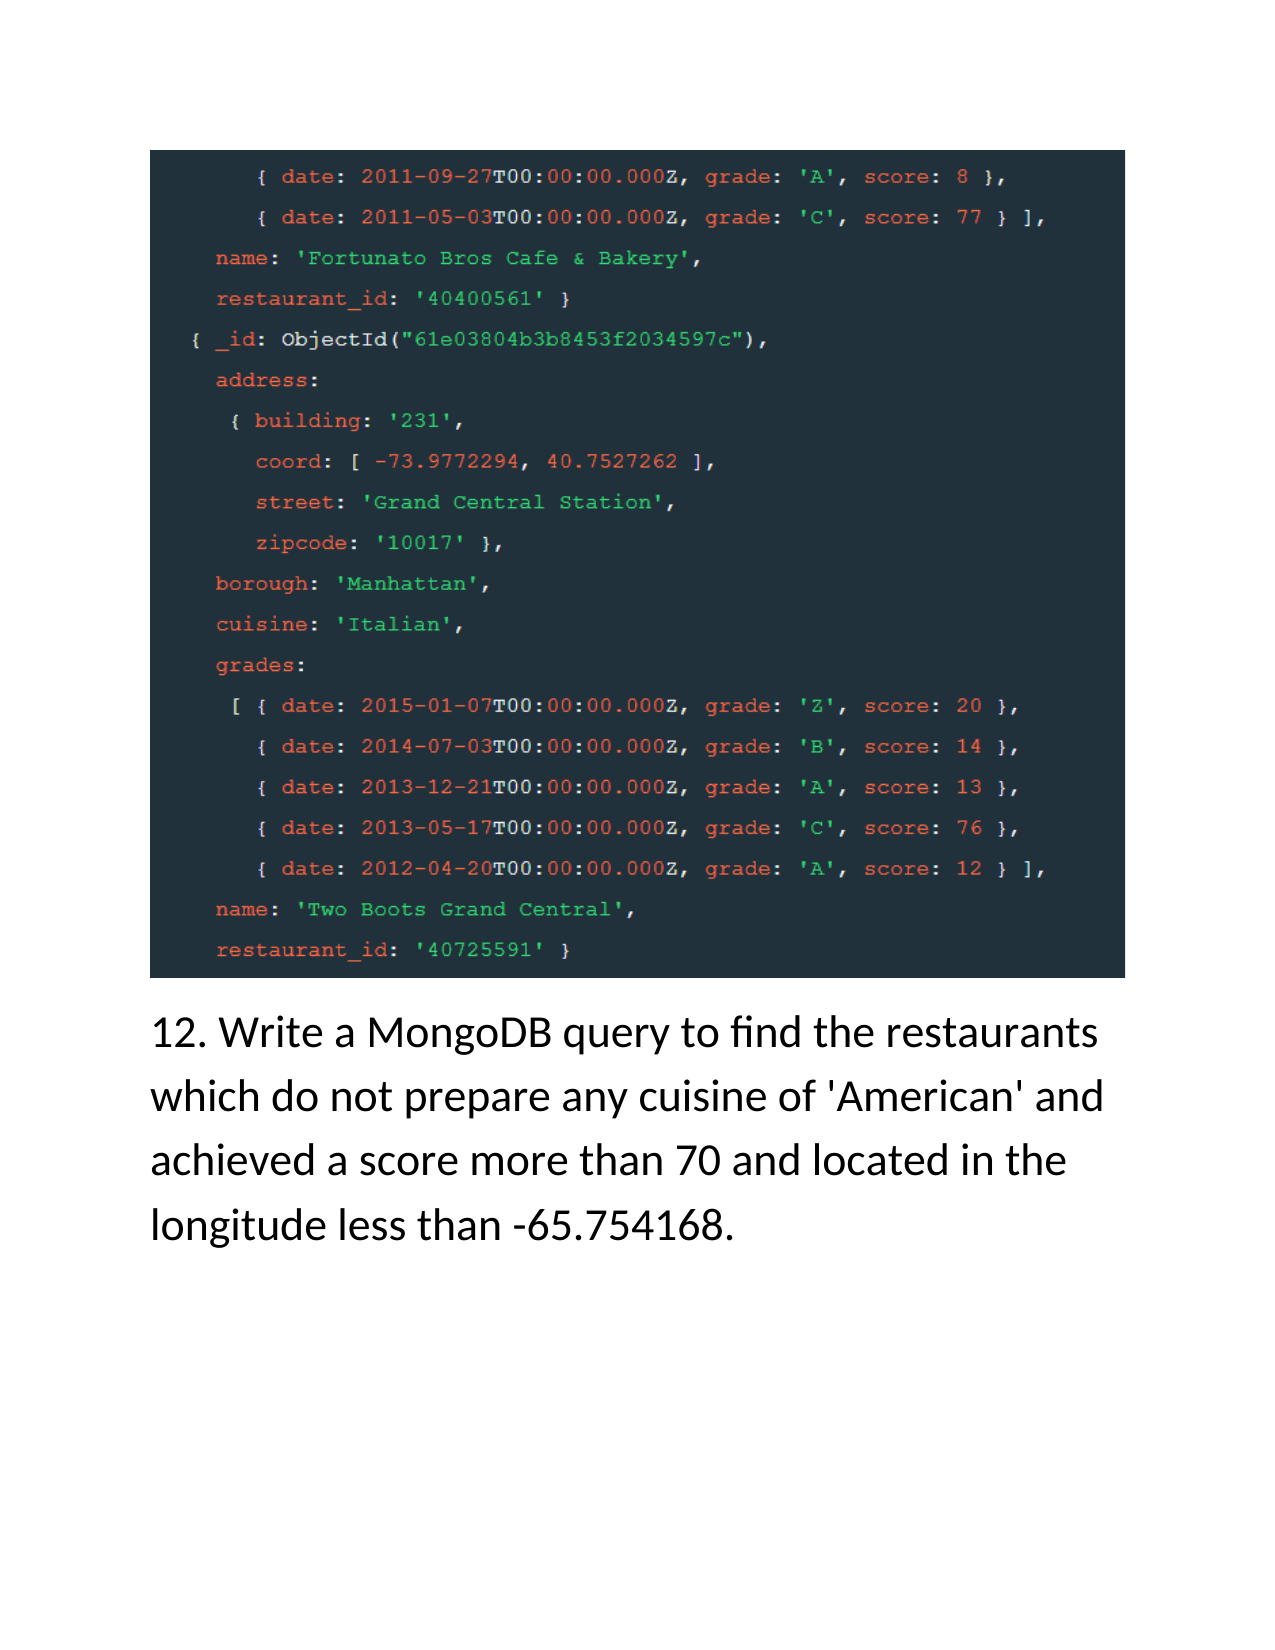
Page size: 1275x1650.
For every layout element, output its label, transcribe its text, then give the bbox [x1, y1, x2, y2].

picture [150, 150, 1125, 978]
text 12. Write a MongoDB query to find the restaurants which do not prepare any cuisine of 'American' and achieved a score more than 70 and located in the longitude less than -65.754168. [150, 1003, 1125, 1251]
